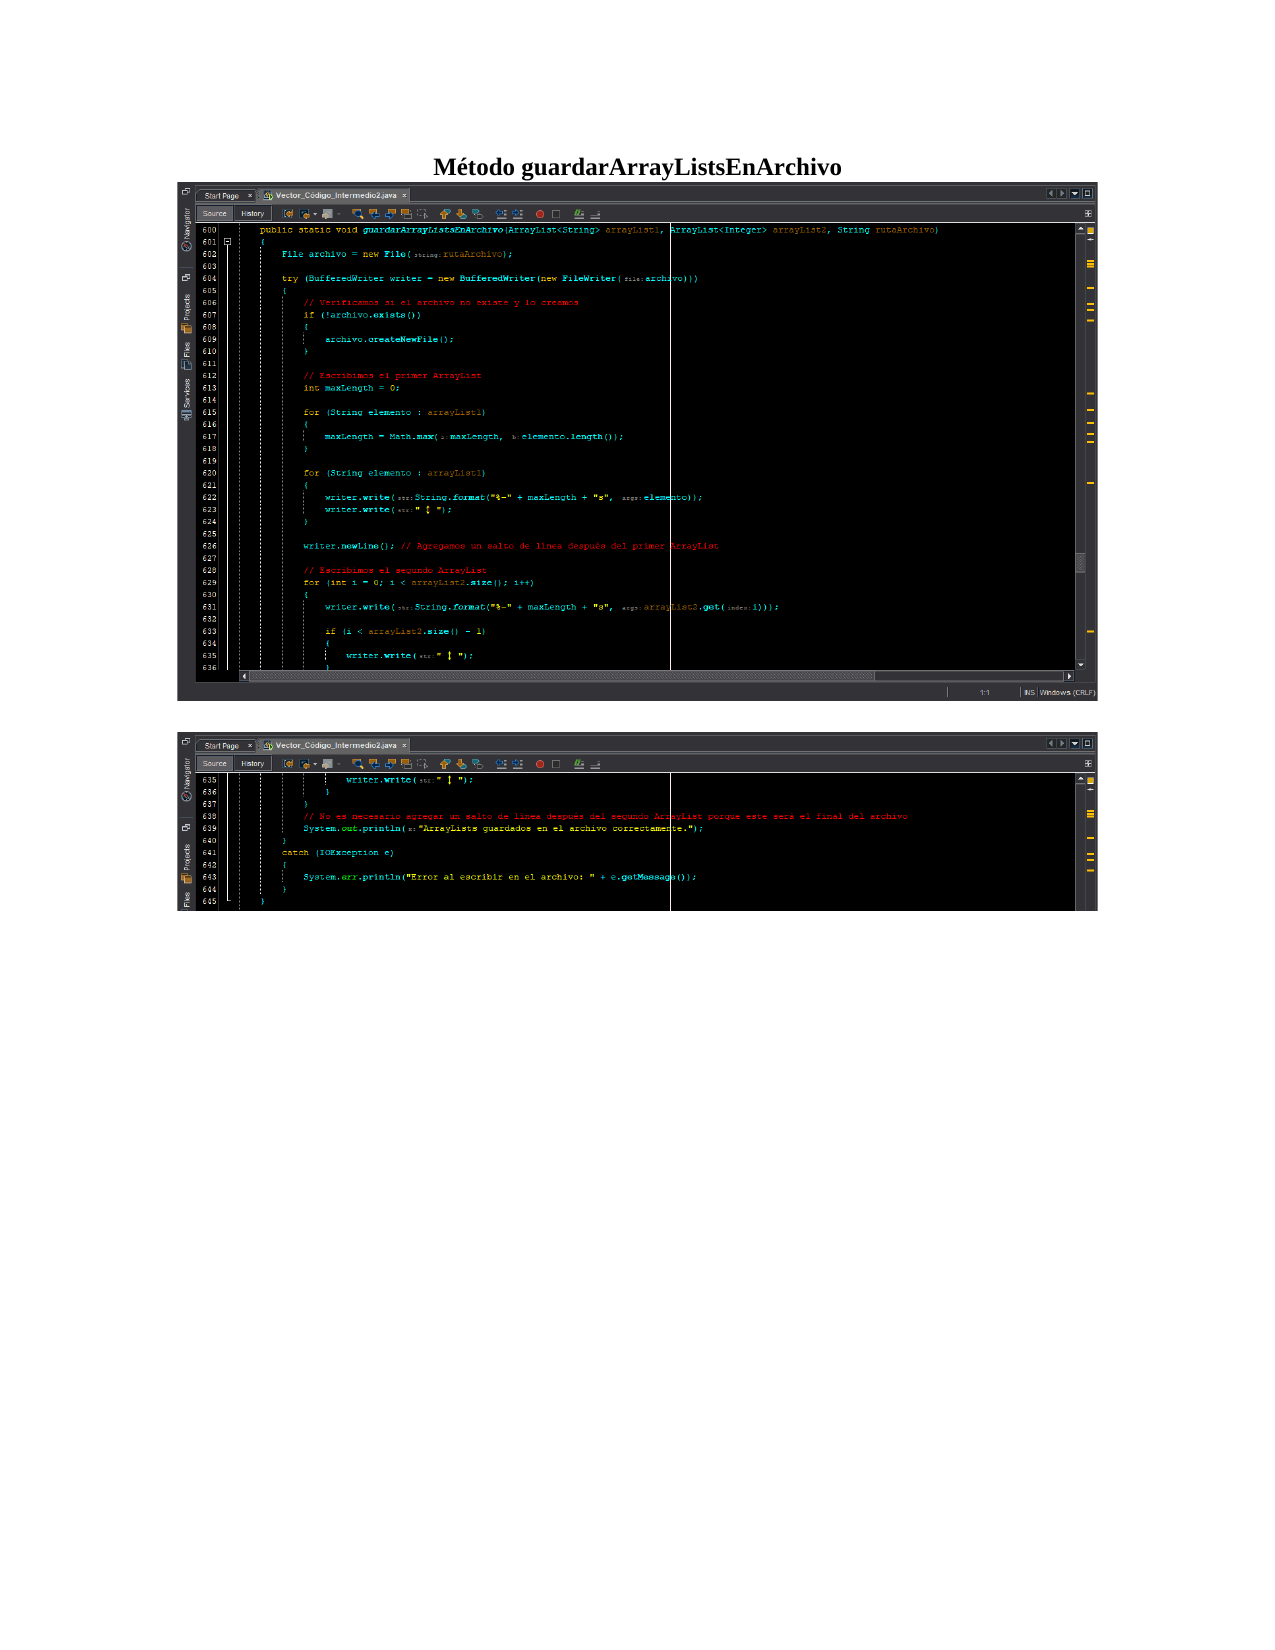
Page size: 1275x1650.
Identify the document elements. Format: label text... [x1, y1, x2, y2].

picture [177, 732, 1098, 911]
subtitle Método guardarArrayListsEnArchivo [177, 152, 1098, 181]
picture [177, 182, 1098, 701]
